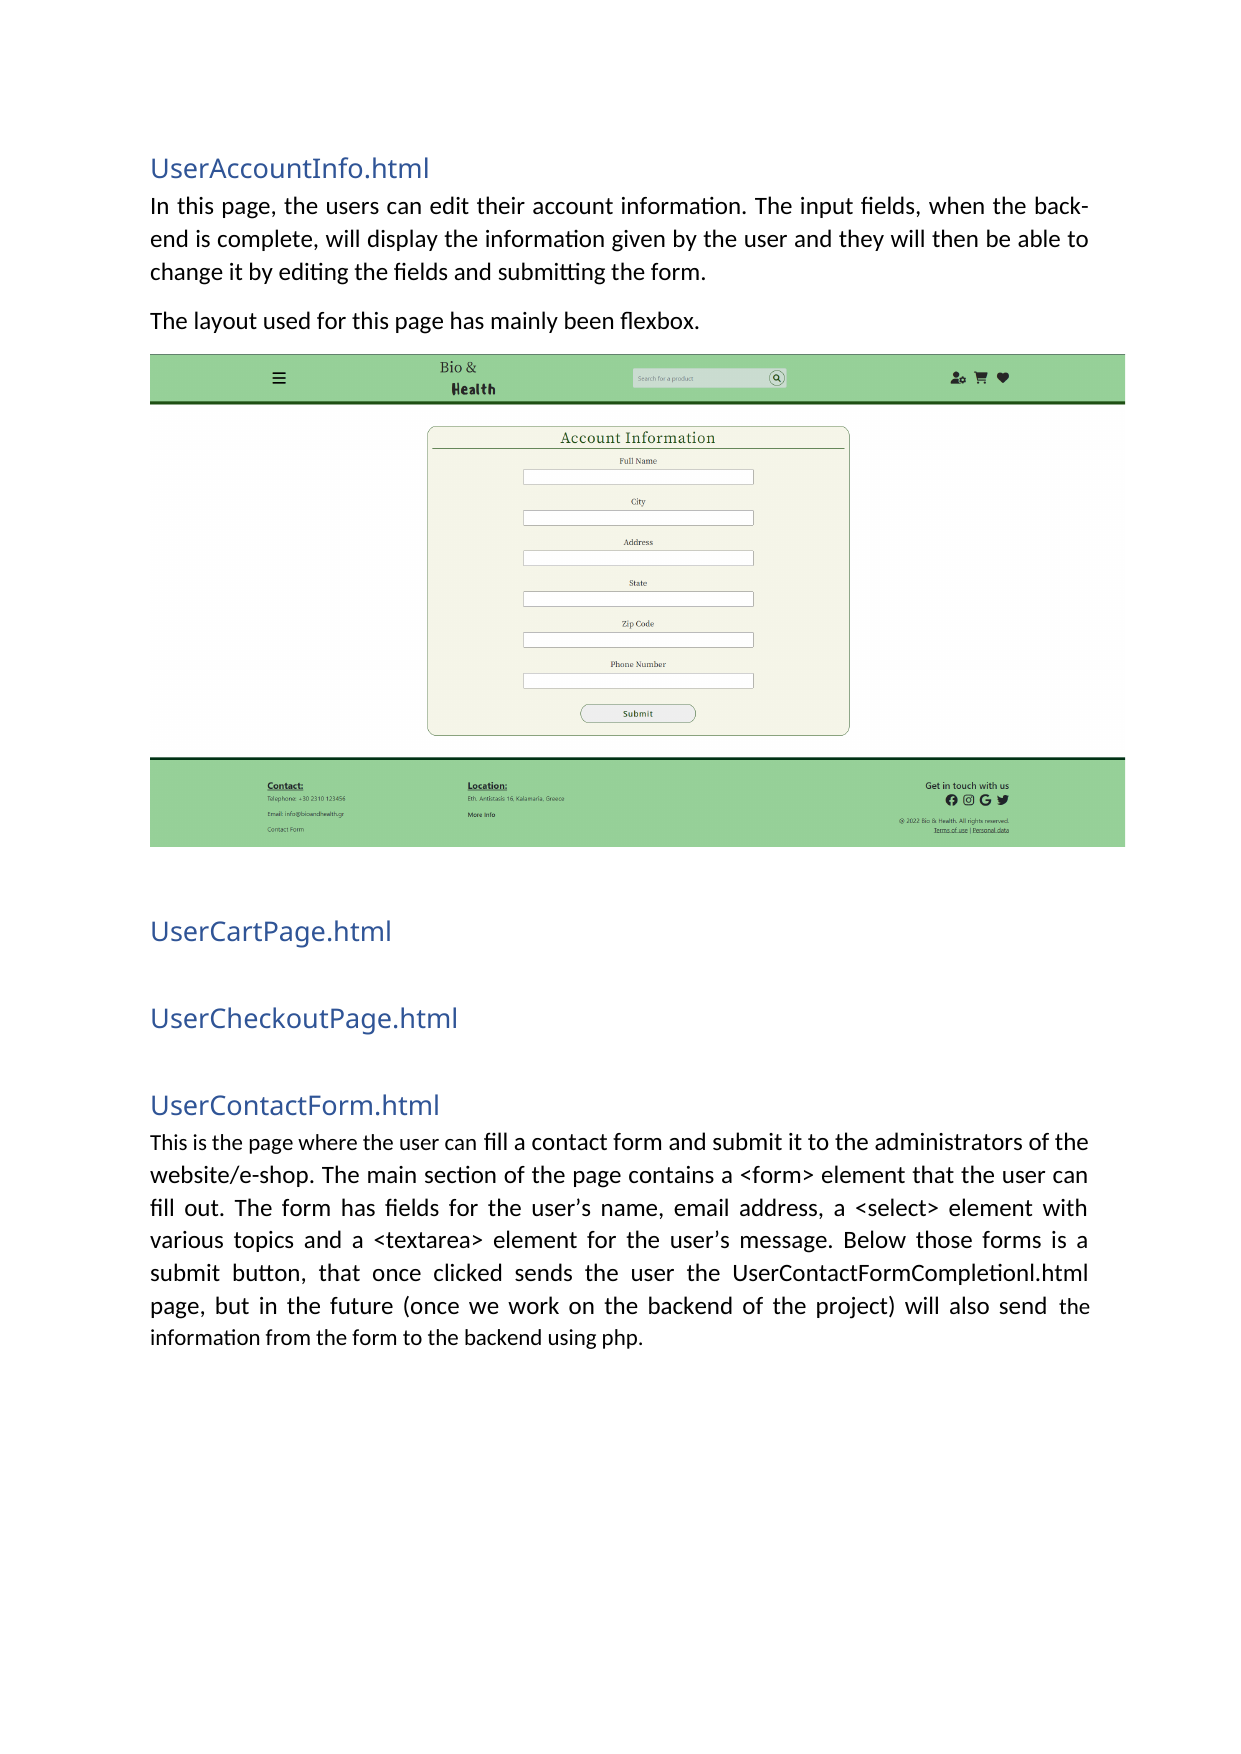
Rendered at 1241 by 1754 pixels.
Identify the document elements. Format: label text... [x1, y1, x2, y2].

text This is the page where the user can fill a contact form and submit it to the administrators of the website/e-shop. The main section of the page contains a <form> element that the user can fill out. The form has fields for the user’s name, email address, a <select> element with various topics and a <textarea> element for the user’s message. Below those forms is a submit button, that once clicked sends the user the UserContactFormCompletionl.html page, but in the future (once we work on the backend of the project) will also send the information from the form to the backend using php. [150, 1126, 1090, 1351]
subtitle UserCartPage.html [150, 913, 1090, 950]
subtitle UserCheckoutPage.html [150, 999, 1090, 1036]
subtitle UserAccountInfo.html [150, 150, 1090, 187]
picture [150, 354, 1125, 847]
text In this page, the users can edit their account information. The input fields, when the back-end is complete, will display the information given by the user and they will then be able to change it by editing the fields and submitting the form. [150, 190, 1090, 286]
text The layout used for this page has mainly been flexbox. [150, 305, 1090, 336]
subtitle UserContactForm.html [150, 1086, 1090, 1123]
